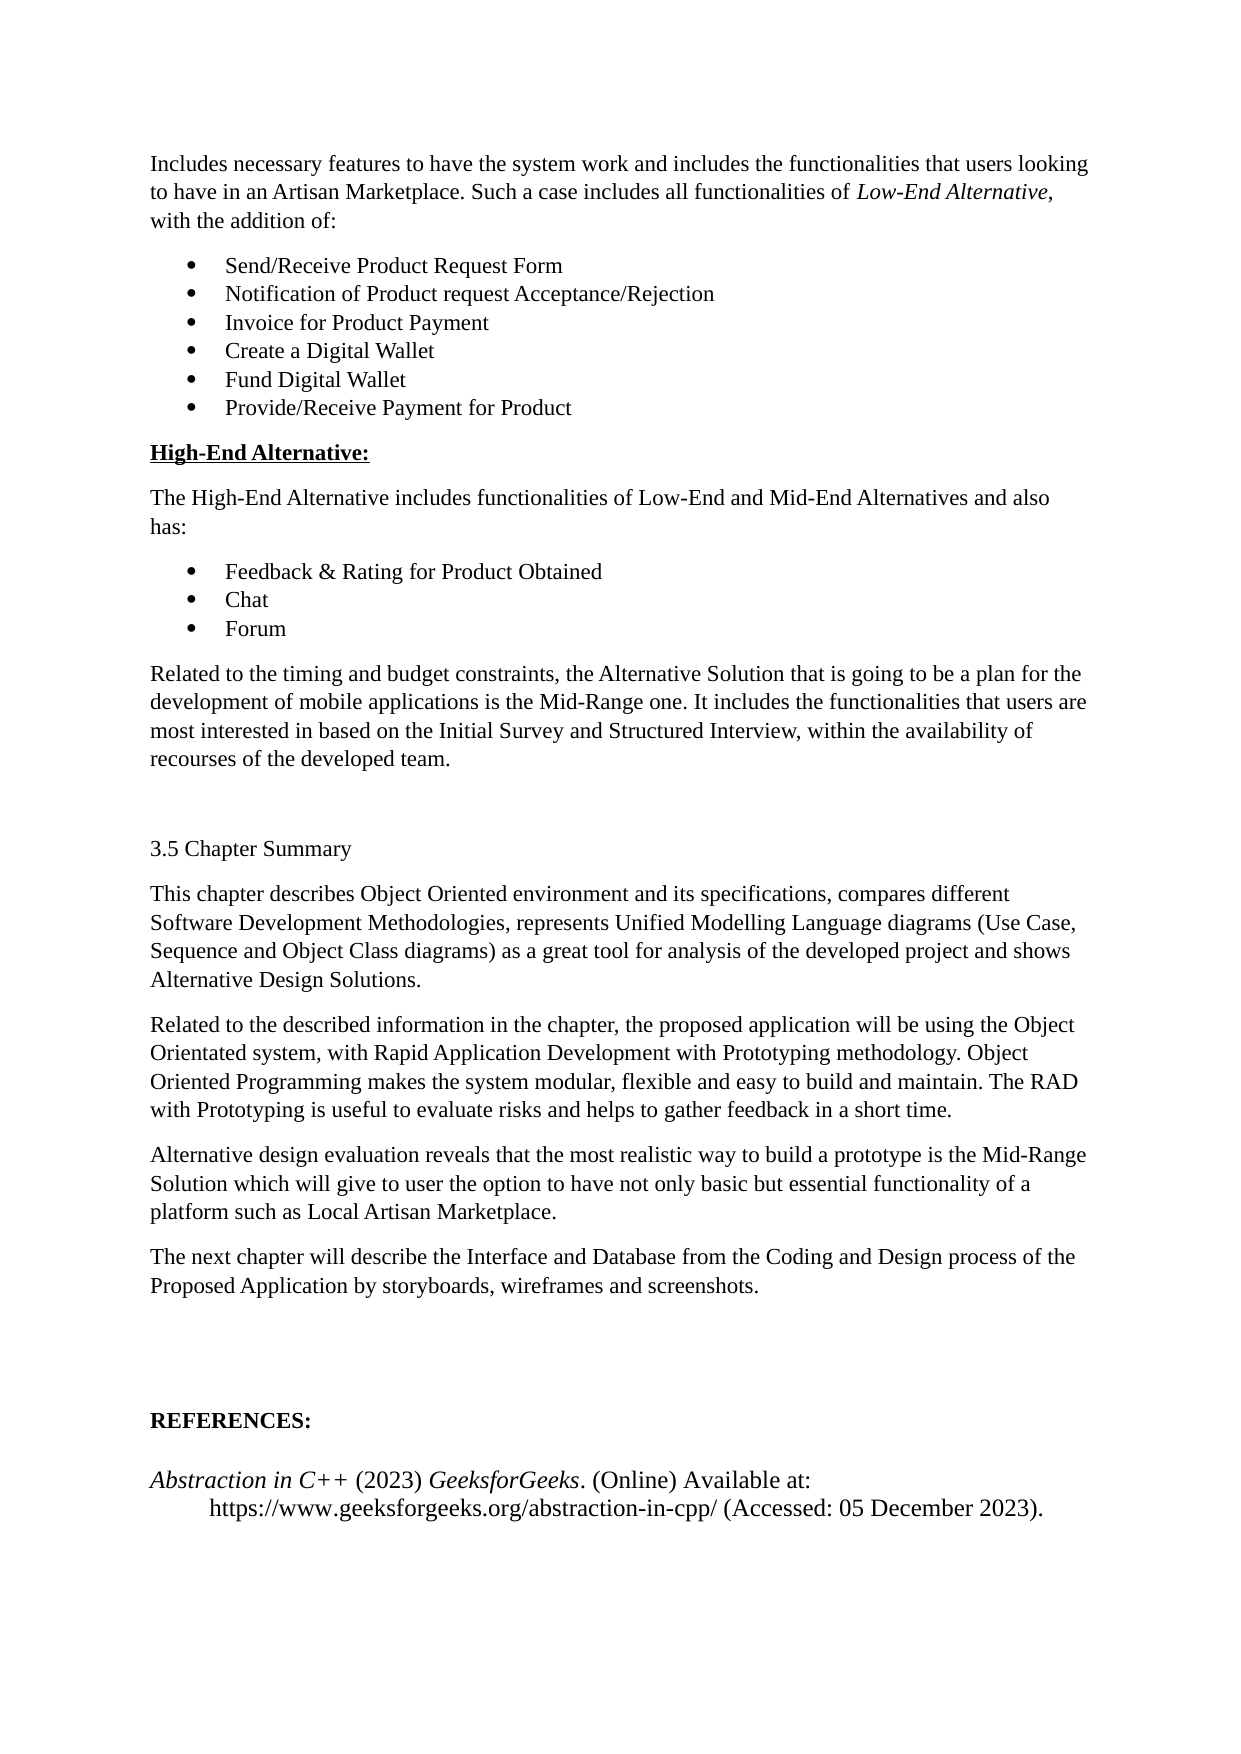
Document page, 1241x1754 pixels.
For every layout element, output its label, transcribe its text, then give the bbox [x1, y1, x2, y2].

text Includes necessary features to have the system work and includes the functionalities that users looking to have in an Artisan Marketplace. Such a case includes all functionalities of Low-End Alternative, with the addition of: [150, 150, 1090, 233]
text The High-End Alternative includes functionalities of Low-End and Mid-End Alternatives and also has: [150, 484, 1090, 539]
text The next chapter will describe the Interface and Database from the Coding and Design process of the Proposed Application by storyboards, wireframes and screenshots. [150, 1243, 1090, 1298]
list Forum [187, 615, 1090, 641]
text 3.5 Chapter Summary [150, 835, 1090, 862]
text Related to the described information in the chapter, the proposed application will be using the Object Orientated system, with Rapid Application Development with Prototyping methodology. Object Oriented Programming makes the system modular, flexible and easy to build and maintain. The RAD with Prototyping is useful to evaluate risks and helps to gather feedback in a short time. [150, 1011, 1090, 1123]
list Send/Receive Product Request Form [187, 252, 1090, 278]
text Related to the timing and budget constraints, the Alternative Solution that is going to be a plan for the development of mobile applications is the Mid-Range one. It includes the functionalities that users are most interested in based on the Initial Survey and Structured Interview, within the availability of recourses of the developed team. [150, 660, 1090, 772]
text This chapter describes Object Oriented environment and its specifications, compares different Software Development Methodologies, represents Unified Modelling Language diagrams (Use Case, Sequence and Object Class diagrams) as a great tool for analysis of the developed project and shows Alternative Design Solutions. [150, 881, 1090, 992]
list Notification of Product request Acceptance/Rejection [187, 280, 1090, 307]
list Chat [187, 586, 1090, 613]
list Provide/Receive Payment for Product [187, 394, 1090, 421]
list Invoice for Product Payment [187, 309, 1090, 335]
text REFERENCES: [150, 1407, 1090, 1433]
list Create a Digital Wallet [187, 337, 1090, 364]
list Feedback & Rating for Product Obtained [187, 558, 1090, 584]
text High-End Alternative: [150, 439, 1090, 466]
text Alternative design evaluation reveals that the most realistic way to build a prototype is the Mid-Range Solution which will give to user the option to have not only basic but essential functionality of a platform such as Local Artisan Marketplace. [150, 1141, 1090, 1224]
list Fund Digital Wallet [187, 366, 1090, 392]
text Abstraction in C++ (2023) GeeksforGeeks. (Online) Available at: https://www.geeksforgeeks.org/abstraction-in-cpp/ (Accessed: 05 December 2023). [150, 1465, 1090, 1522]
